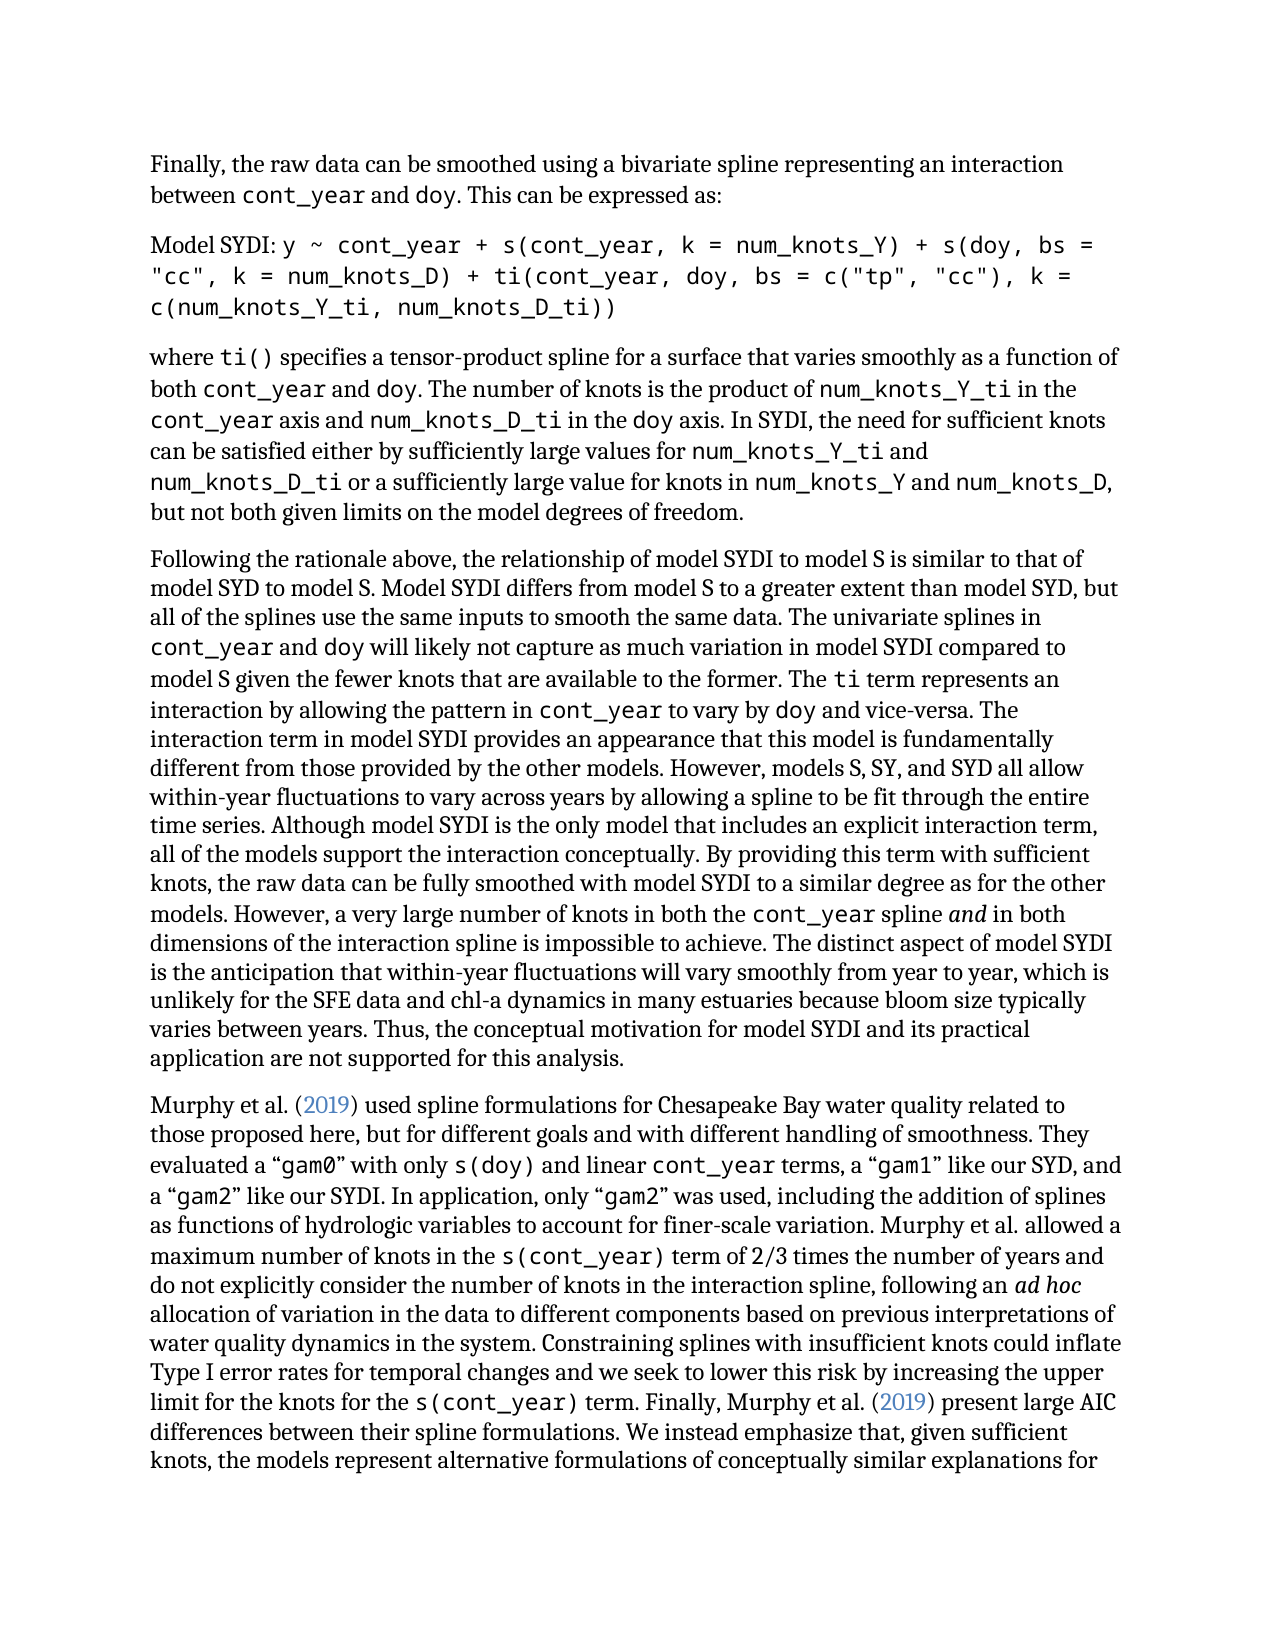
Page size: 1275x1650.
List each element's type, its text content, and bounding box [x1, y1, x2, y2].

text Following the rationale above, the relationship of model SYDI to model S is similar to that of model SYD to model S. Model SYDI differs from model S to a greater extent than model SYD, but all of the splines use the same inputs to smooth the same data. The univariate splines in cont_year and doy will likely not capture as much variation in model SYDI compared to model S given the fewer knots that are available to the former. The ti term represents an interaction by allowing the pattern in cont_year to vary by doy and vice-versa. The interaction term in model SYDI provides an appearance that this model is fundamentally different from those provided by the other models. However, models S, SY, and SYD all allow within-year fluctuations to vary across years by allowing a spline to be fit through the entire time series. Although model SYDI is the only model that includes an explicit interaction term, all of the models support the interaction conceptually. By providing this term with sufficient knots, the raw data can be fully smoothed with model SYDI to a similar degree as for the other models. However, a very large number of knots in both the cont_year spline and in both dimensions of the interaction spline is impossible to achieve. The distinct aspect of model SYDI is the anticipation that within-year fluctuations will vary smoothly from year to year, which is unlikely for the SFE data and chl-a dynamics in many estuaries because bloom size typically varies between years. Thus, the conceptual motivation for model SYDI and its practical application are not supported for this analysis. [150, 545, 1125, 1072]
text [150, 1091, 1125, 1475]
text Model SYDI: y ~ cont_year + s(cont_year, k = num_knots_Y) + s(doy, bs = "cc", k = num_knots_D) + ti(cont_year, doy, bs = c("tp", "cc"), k = c(num_knots_Y_ti, num_knots_D_ti)) [150, 229, 1125, 322]
text Finally, the raw data can be smoothed using a bivariate spline representing an interaction between cont_year and doy. This can be expressed as: [150, 150, 1125, 210]
text where ti() specifies a tensor-product spline for a surface that varies smoothly as a function of both cont_year and doy. The number of knots is the product of num_knots_Y_ti in the cont_year axis and num_knots_D_ti in the doy axis. In SYDI, the need for sufficient knots can be satisfied either by sufficiently large values for num_knots_Y_ti and num_knots_D_ti or a sufficiently large value for knots in num_knots_Y and num_knots_D, but not both given limits on the model degrees of freedom. [150, 341, 1125, 526]
